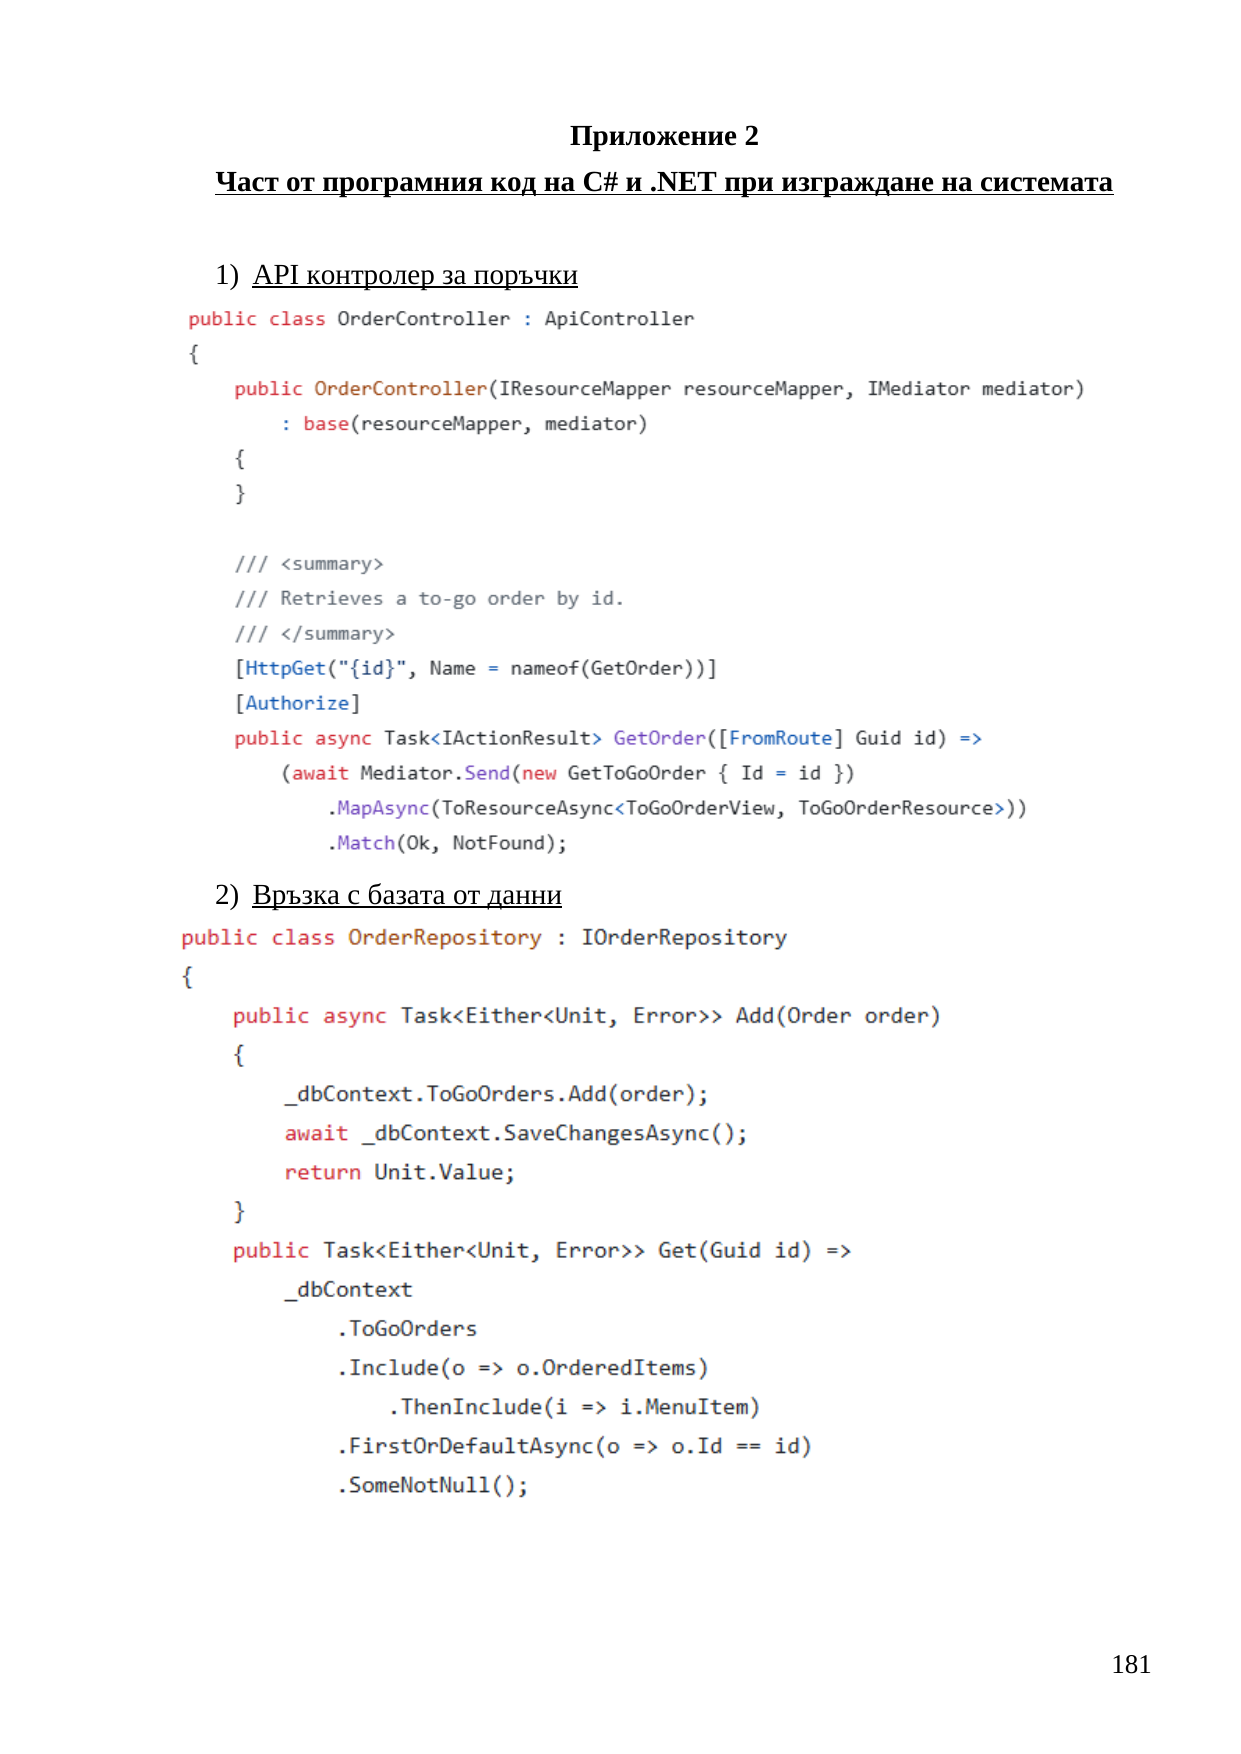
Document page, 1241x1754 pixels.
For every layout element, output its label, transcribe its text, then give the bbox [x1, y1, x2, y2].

list API контролер за поръчки [215, 257, 1152, 291]
list Приложение 2 [177, 118, 1152, 152]
picture [177, 303, 1152, 865]
list Връзка с базата от данни [215, 877, 1152, 911]
picture [177, 923, 945, 1502]
list Част от програмния код на C# и .NET при изграждане на системата [177, 164, 1152, 198]
